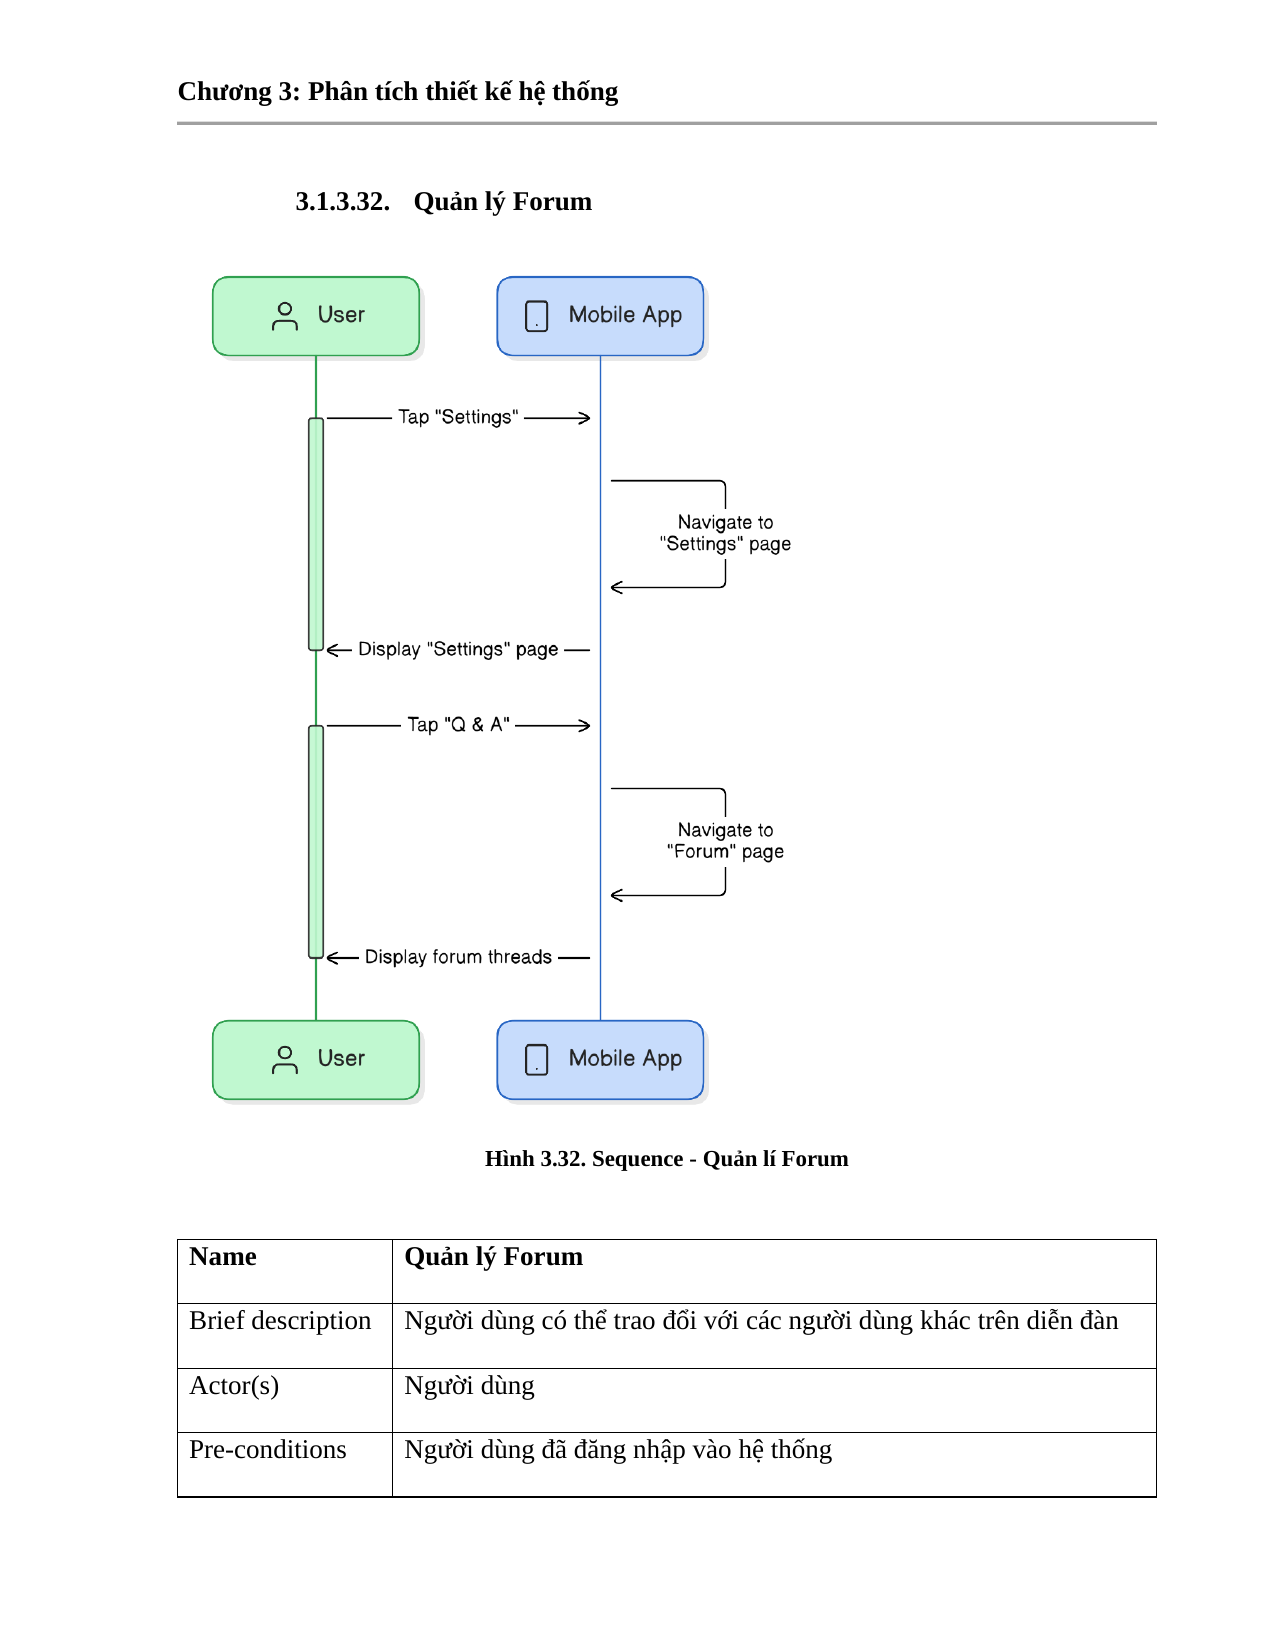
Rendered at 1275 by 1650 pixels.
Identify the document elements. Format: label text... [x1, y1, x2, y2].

table_cell Pre-conditions [178, 1433, 392, 1496]
table_cell Người dùng có thể trao đổi với các người dùng khác trên diễn đàn [393, 1304, 1156, 1368]
table_cell Actor(s) [178, 1369, 392, 1432]
table_cell Brief description [178, 1304, 392, 1368]
table_header Quản lý Forum [393, 1240, 1156, 1303]
text Hình 3.32. Sequence - Quản lí Forum [177, 1144, 1157, 1171]
table_cell Người dùng đã đăng nhập vào hệ thống [393, 1433, 1156, 1496]
subtitle Quản lý Forum [295, 185, 1157, 216]
table_cell Người dùng [393, 1369, 1156, 1432]
picture [177, 235, 807, 1113]
table_header Name [178, 1240, 392, 1303]
